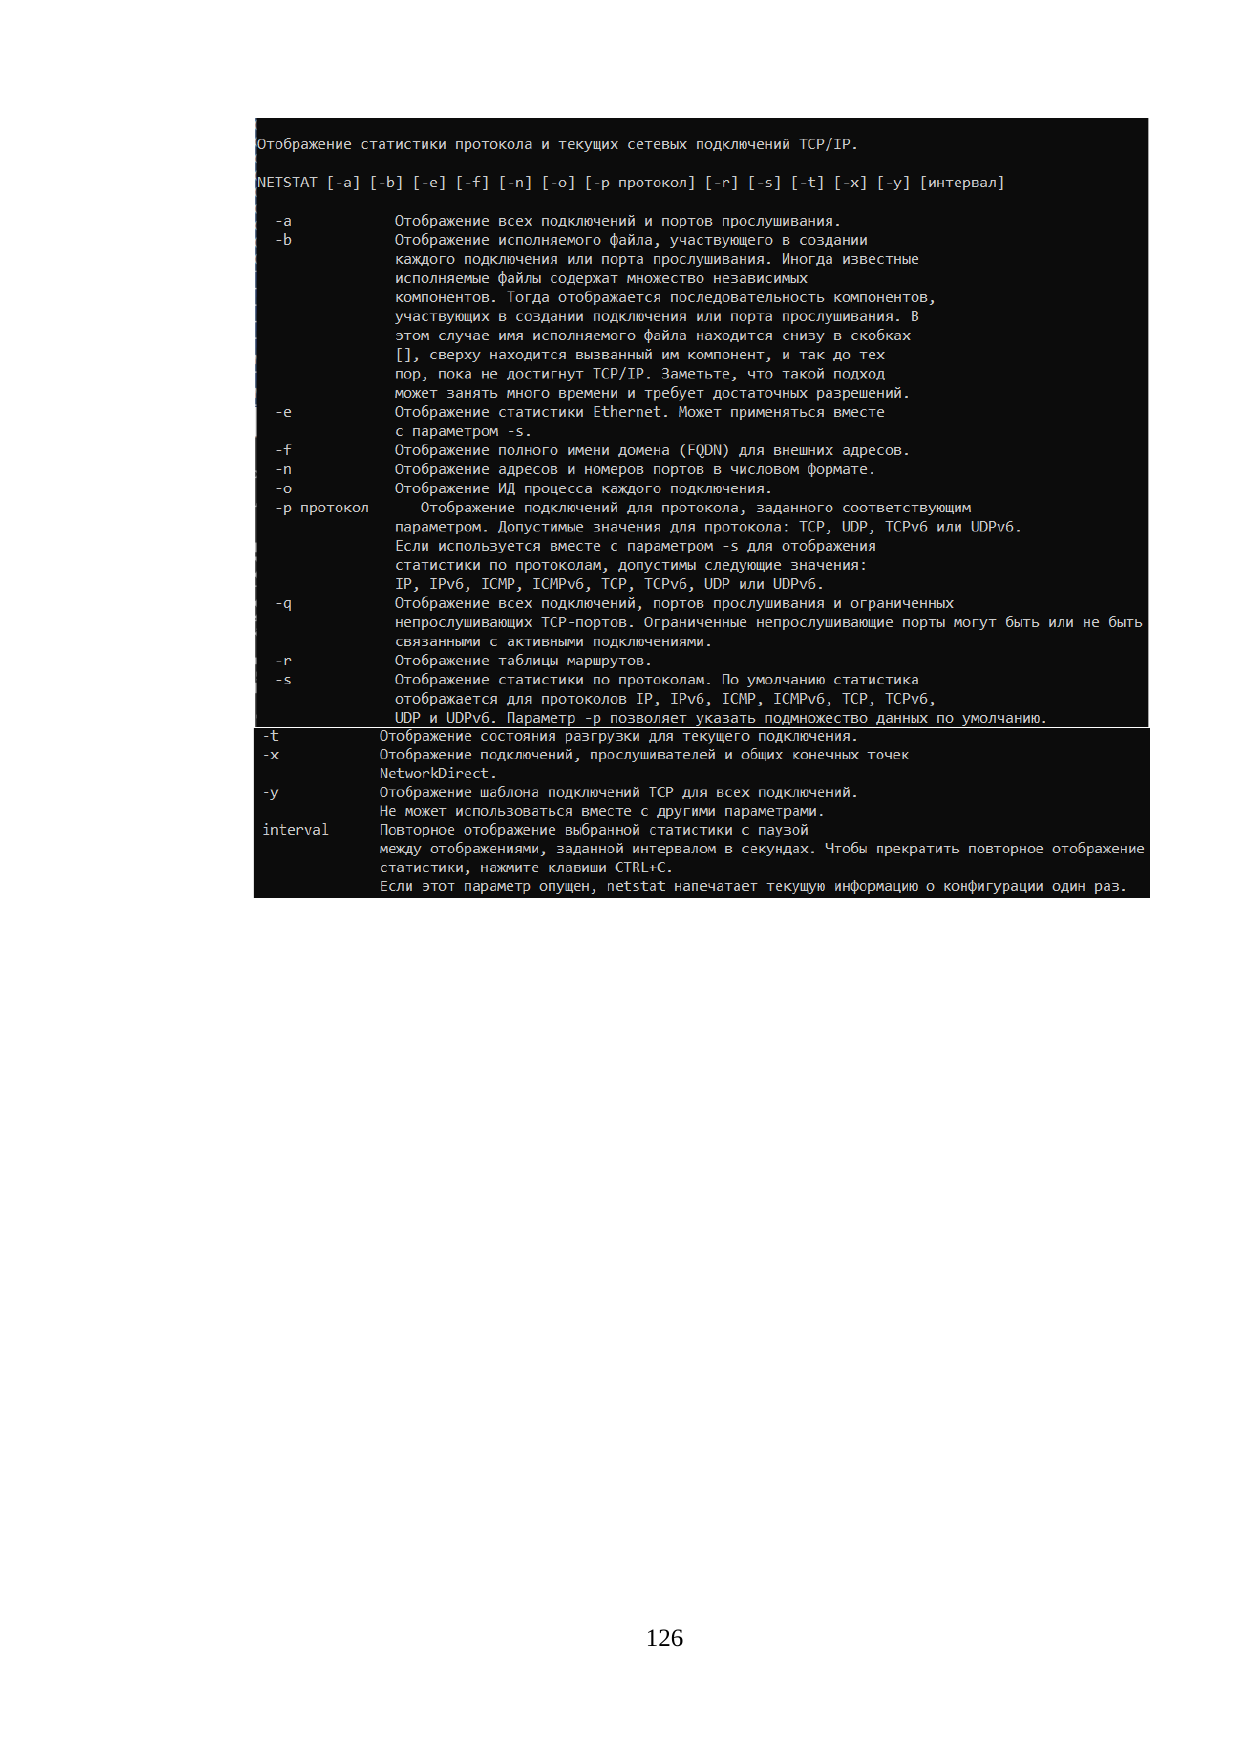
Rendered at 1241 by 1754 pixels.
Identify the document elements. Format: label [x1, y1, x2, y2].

picture [255, 118, 1149, 727]
picture [253, 728, 1150, 898]
